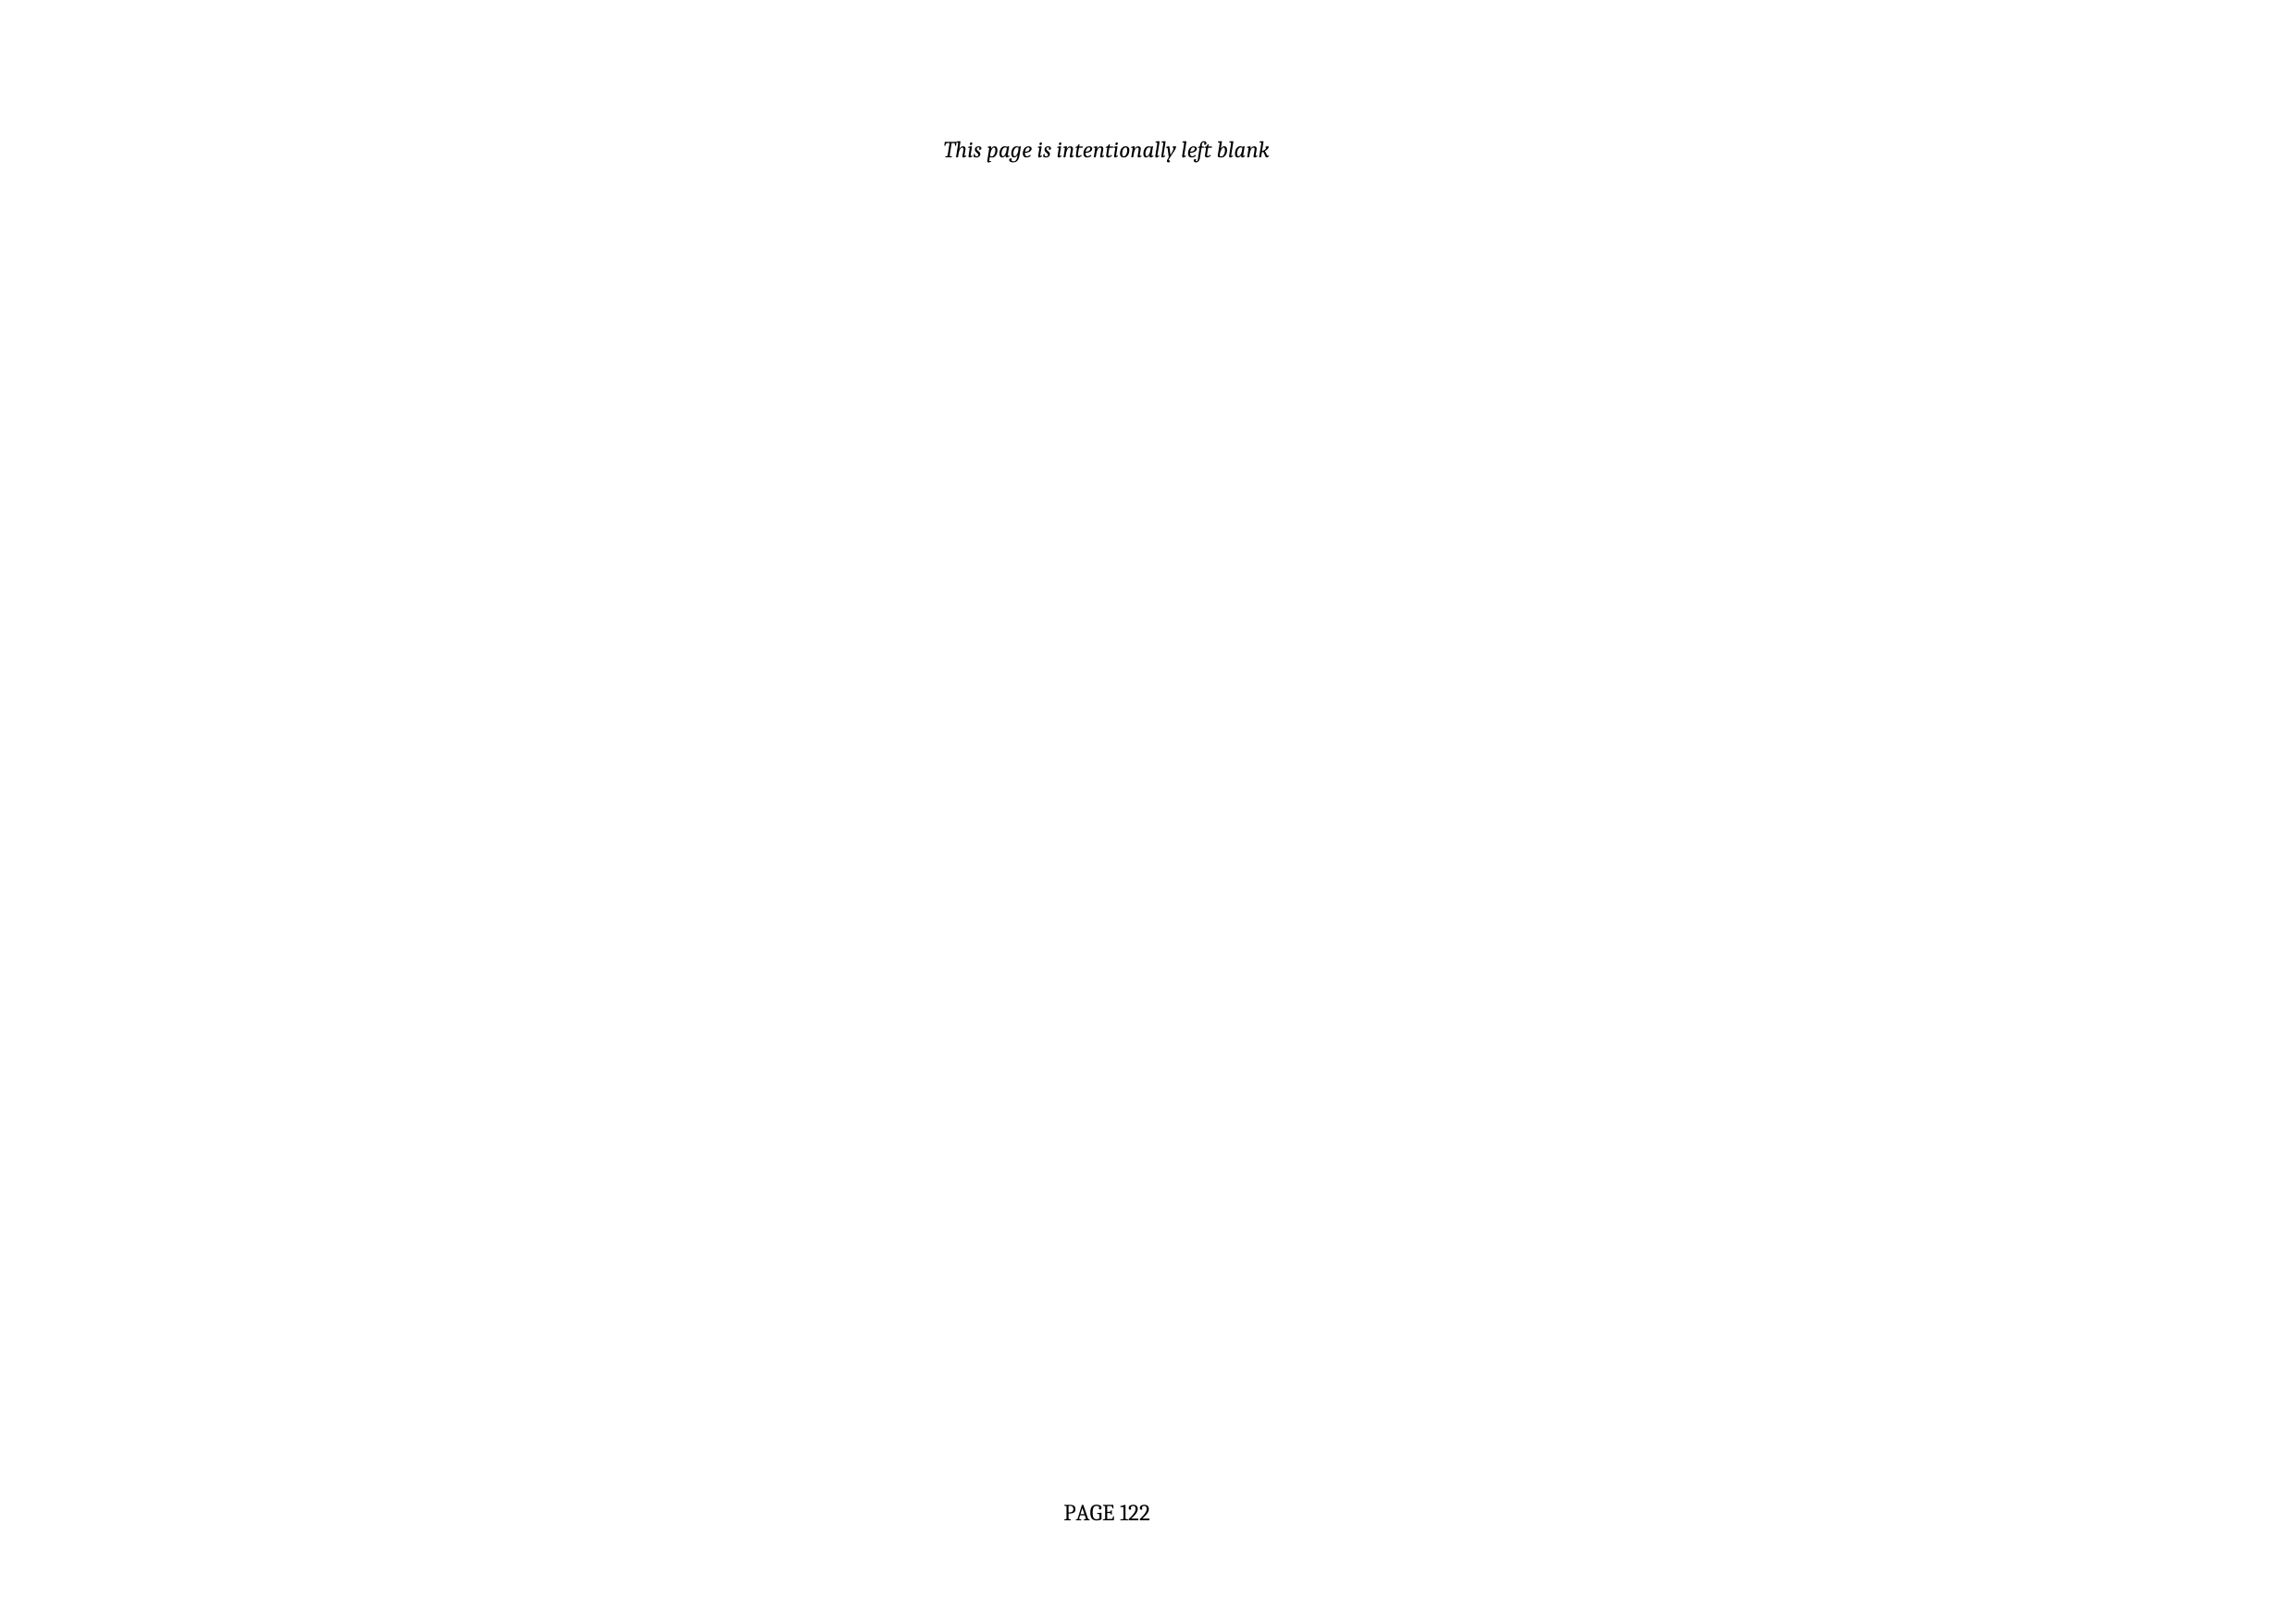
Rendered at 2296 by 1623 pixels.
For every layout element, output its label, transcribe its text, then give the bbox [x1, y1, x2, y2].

text This page is intentionally left blank [109, 137, 2104, 163]
